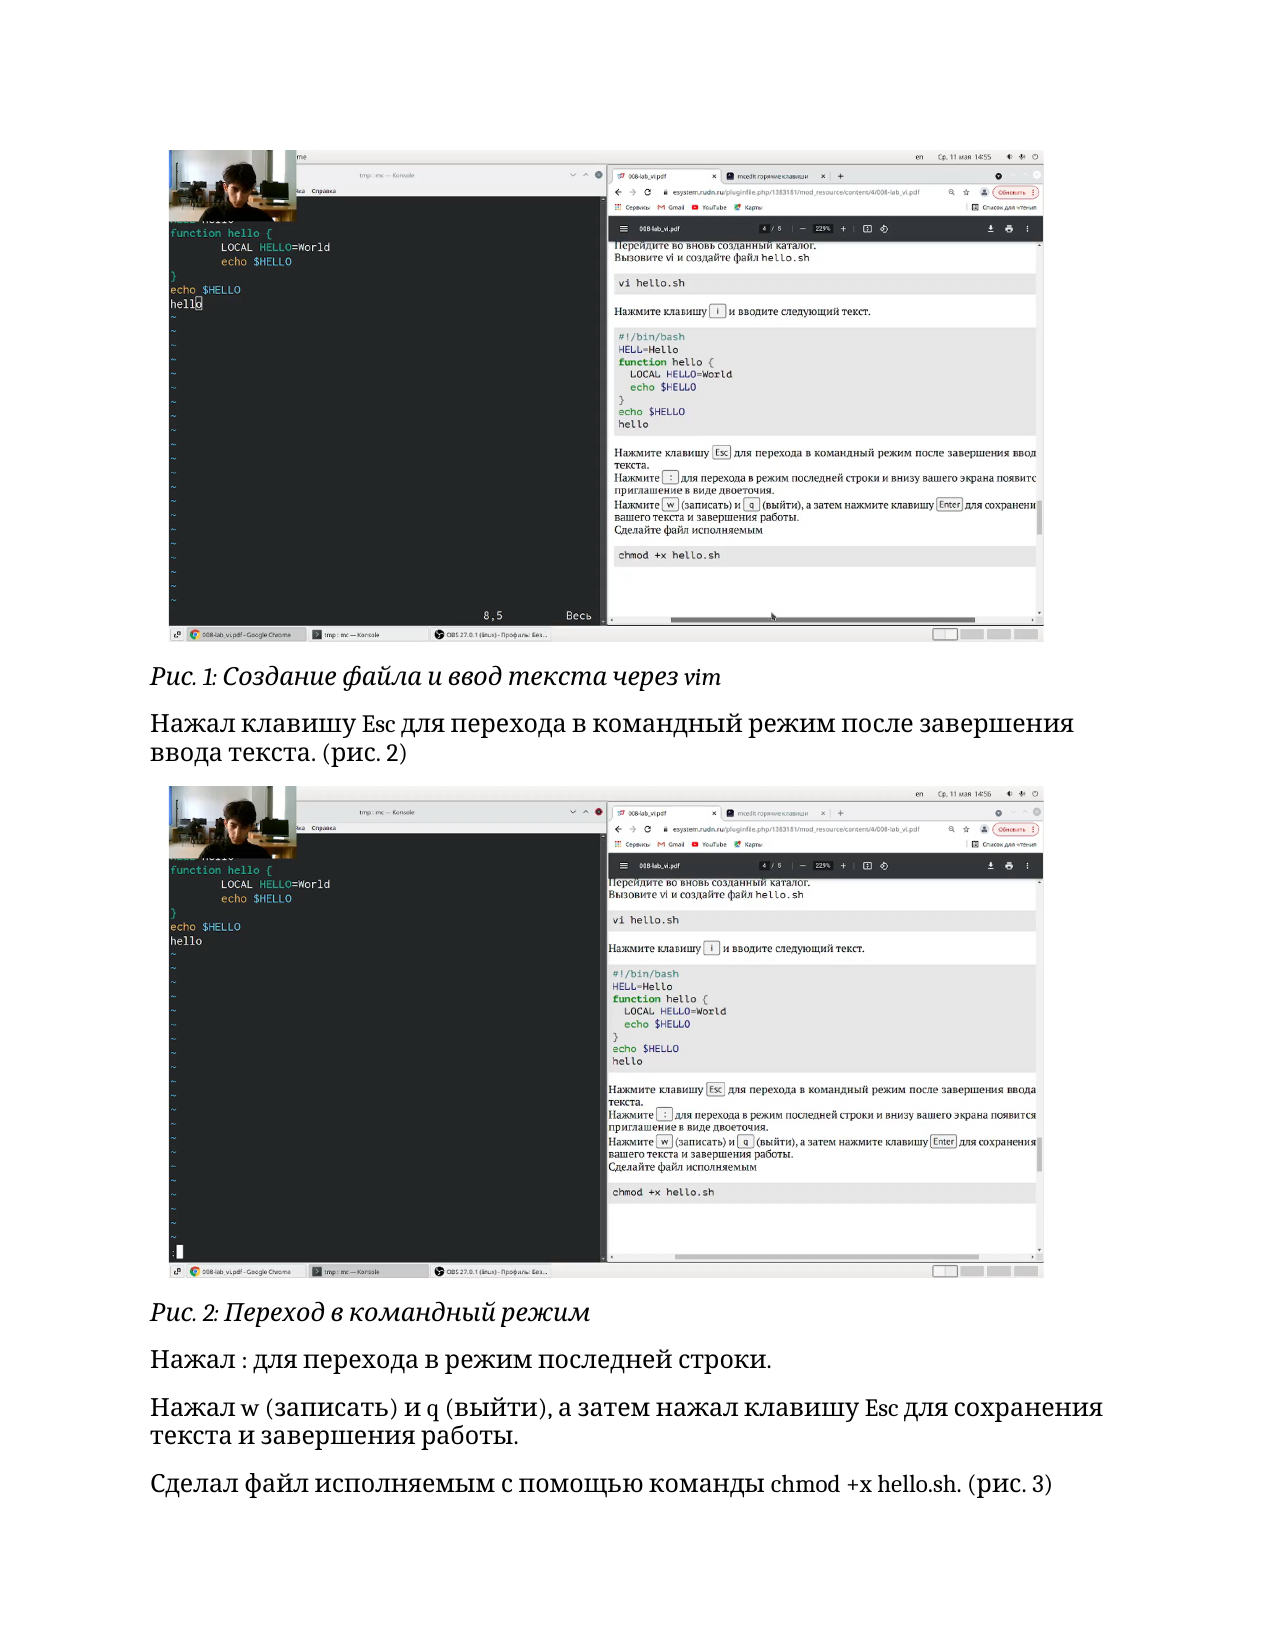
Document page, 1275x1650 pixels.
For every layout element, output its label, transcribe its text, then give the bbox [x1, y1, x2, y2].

text Рис. 1: Создание файла и ввод текста через vim [150, 663, 1125, 692]
text Нажал w (записать) и q (выйти), а затем нажал клавишу Esc для сохранения текста и завершения работы. [150, 1393, 1125, 1451]
text Нажал : для перехода в режим последней строки. [150, 1346, 1125, 1375]
text Рис. 2: Переход в командный режим [150, 1298, 1125, 1327]
picture [168, 786, 1044, 1278]
text Нажал клавишу Esc для перехода в командный режим после завершения ввода текста. (рис. 2) [150, 710, 1125, 768]
text Сделал файл исполняемым с помощью команды chmod +x hello.sh. (рис. 3) [150, 1470, 1125, 1498]
picture [168, 150, 1044, 642]
